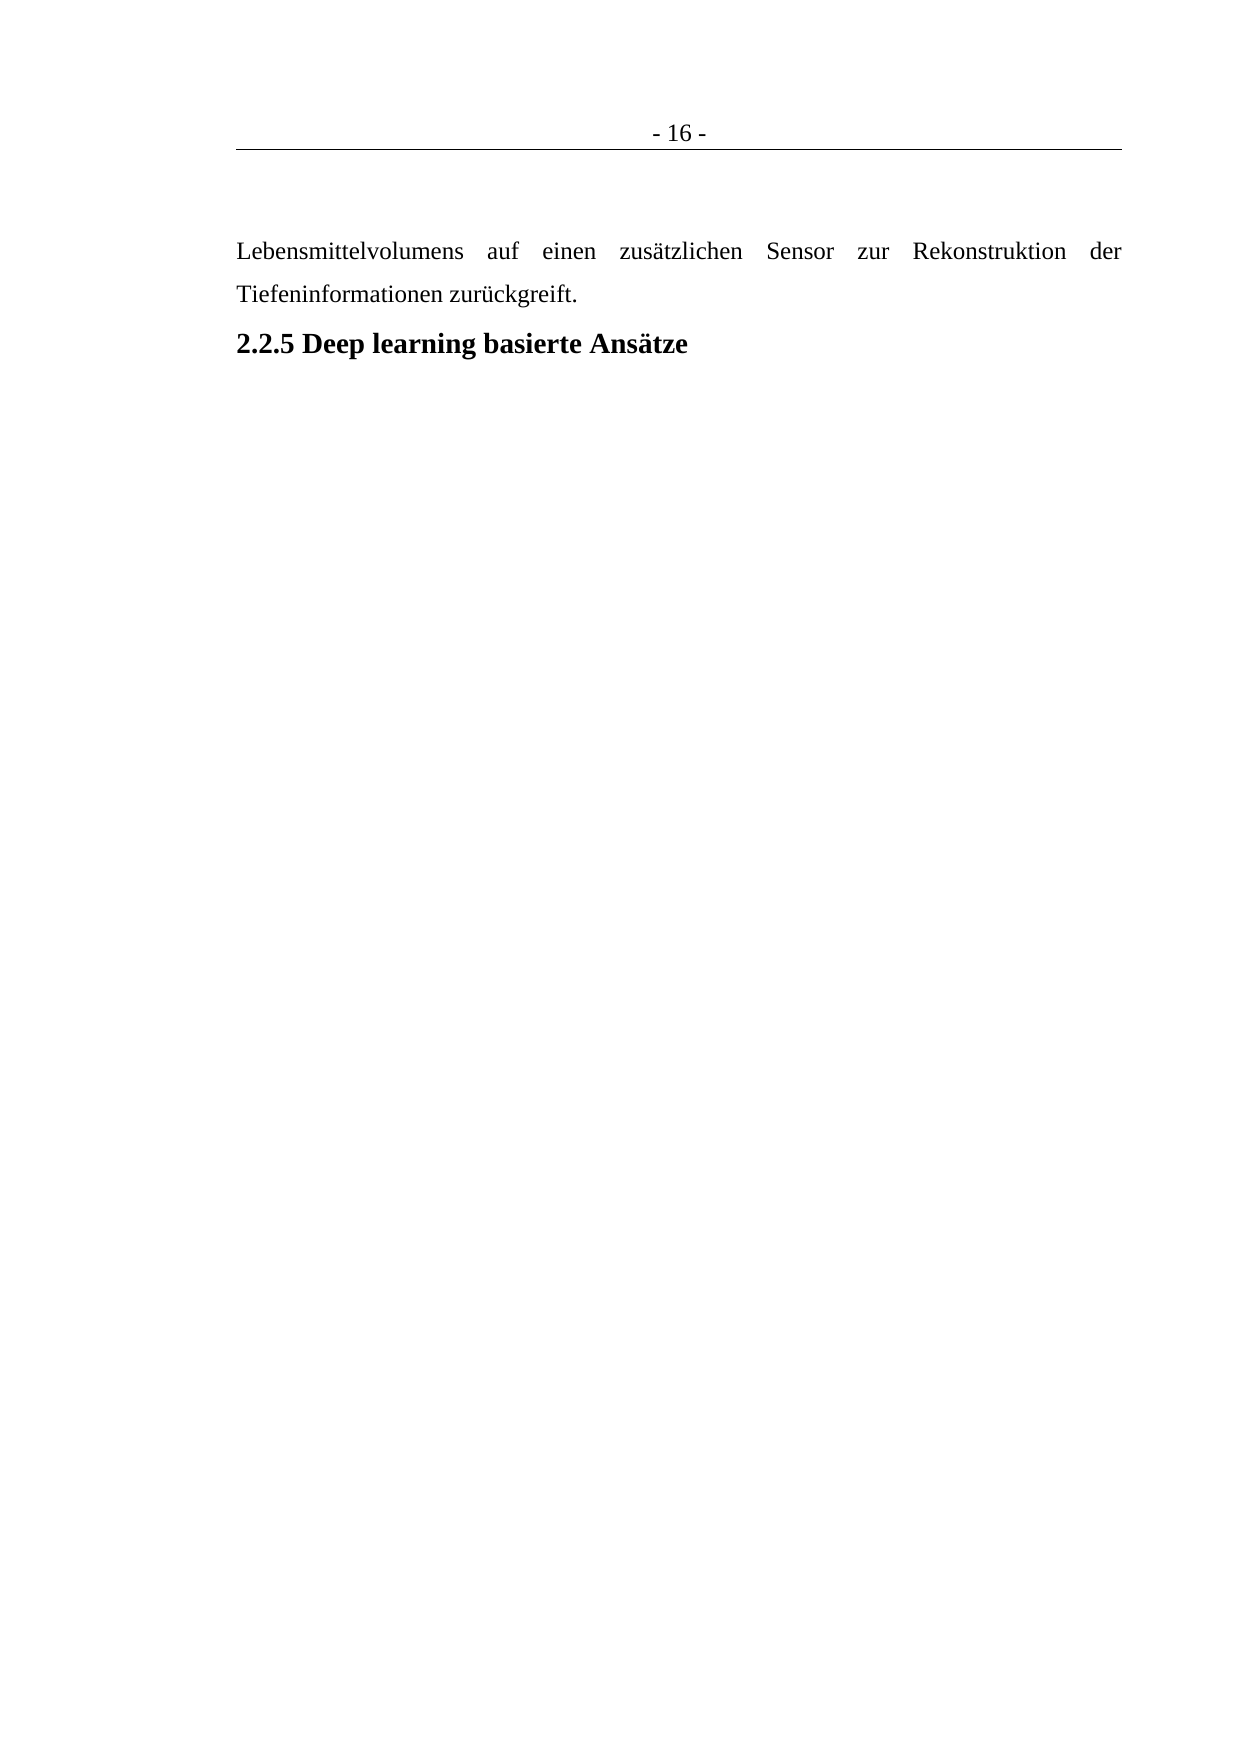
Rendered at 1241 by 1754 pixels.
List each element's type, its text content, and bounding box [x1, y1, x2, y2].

text 2.2.5 Deep learning basierte Ansätze [236, 327, 1122, 360]
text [236, 236, 1122, 308]
